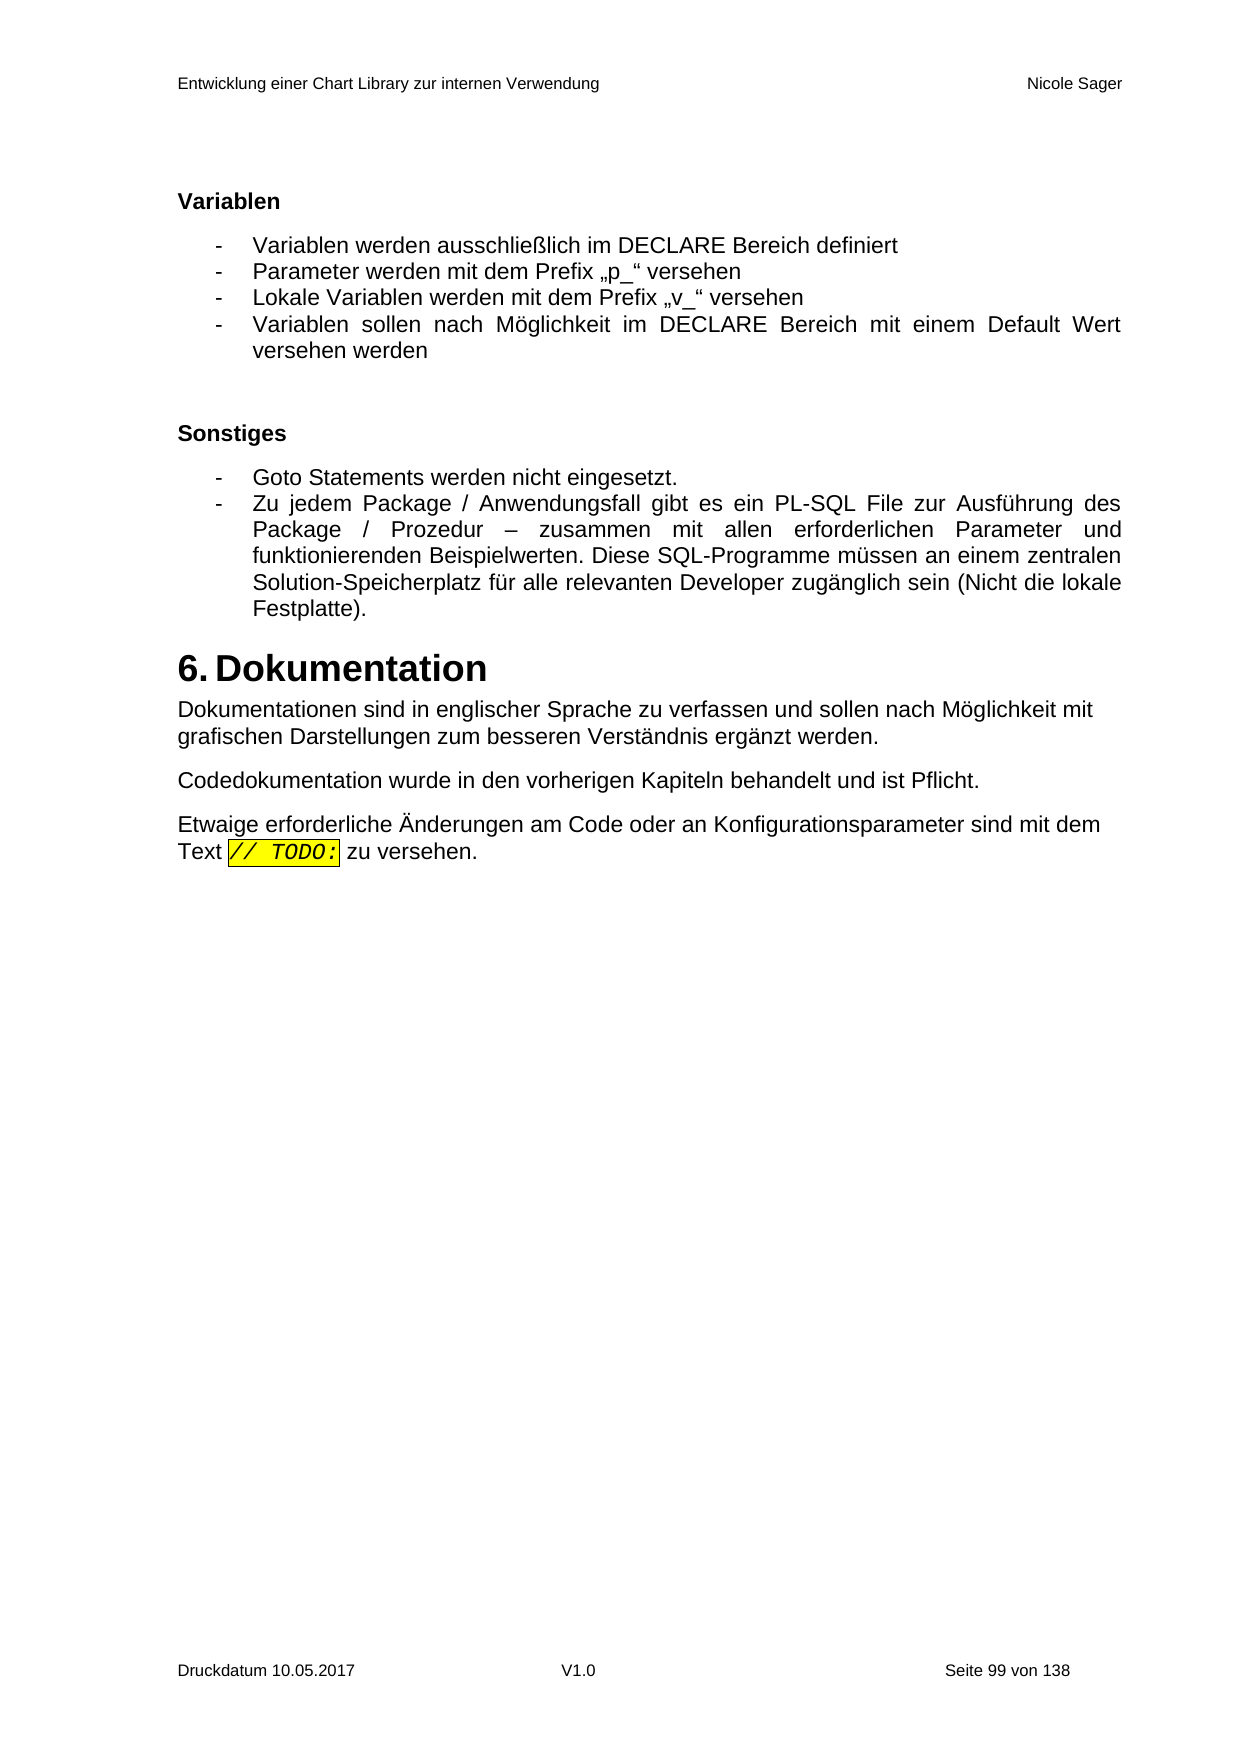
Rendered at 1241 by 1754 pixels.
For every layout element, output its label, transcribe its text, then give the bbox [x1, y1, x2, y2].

text Dokumentationen sind in englischer Sprache zu verfassen und sollen nach Möglichkeit mit grafischen Darstellungen zum besseren Verständnis ergänzt werden. [177, 696, 1122, 749]
list Zu jedem Package / Anwendungsfall gibt es ein PL-SQL File zur Ausführung des Package / Prozedur – zusammen mit allen erforderlichen Parameter und funktionierenden Beispielwerten. Diese SQL-Programme müssen an einem zentralen Solution-Speicherplatz für alle relevanten Developer zugänglich sein (Nicht die lokale Festplatte). [215, 490, 1122, 622]
text Codedokumentation wurde in den vorherigen Kapiteln behandelt und ist Pflicht. [177, 767, 1122, 793]
text Etwaige erforderliche Änderungen am Code oder an Konfigurationsparameter sind mit dem Text // TODO: zu versehen. [177, 811, 1122, 867]
list Lokale Variablen werden mit dem Prefix „v_“ versehen [215, 284, 1122, 311]
text Sonstiges [177, 420, 1122, 446]
subtitle Dokumentation [177, 647, 1122, 690]
list Goto Statements werden nicht eingesetzt. [215, 463, 1122, 490]
list Parameter werden mit dem Prefix „p_“ versehen [215, 258, 1122, 284]
list Variablen sollen nach Möglichkeit im DECLARE Bereich mit einem Default Wert versehen werden [215, 311, 1122, 363]
list Variablen werden ausschließlich im DECLARE Bereich definiert [215, 232, 1122, 258]
text Variablen [177, 188, 1122, 214]
